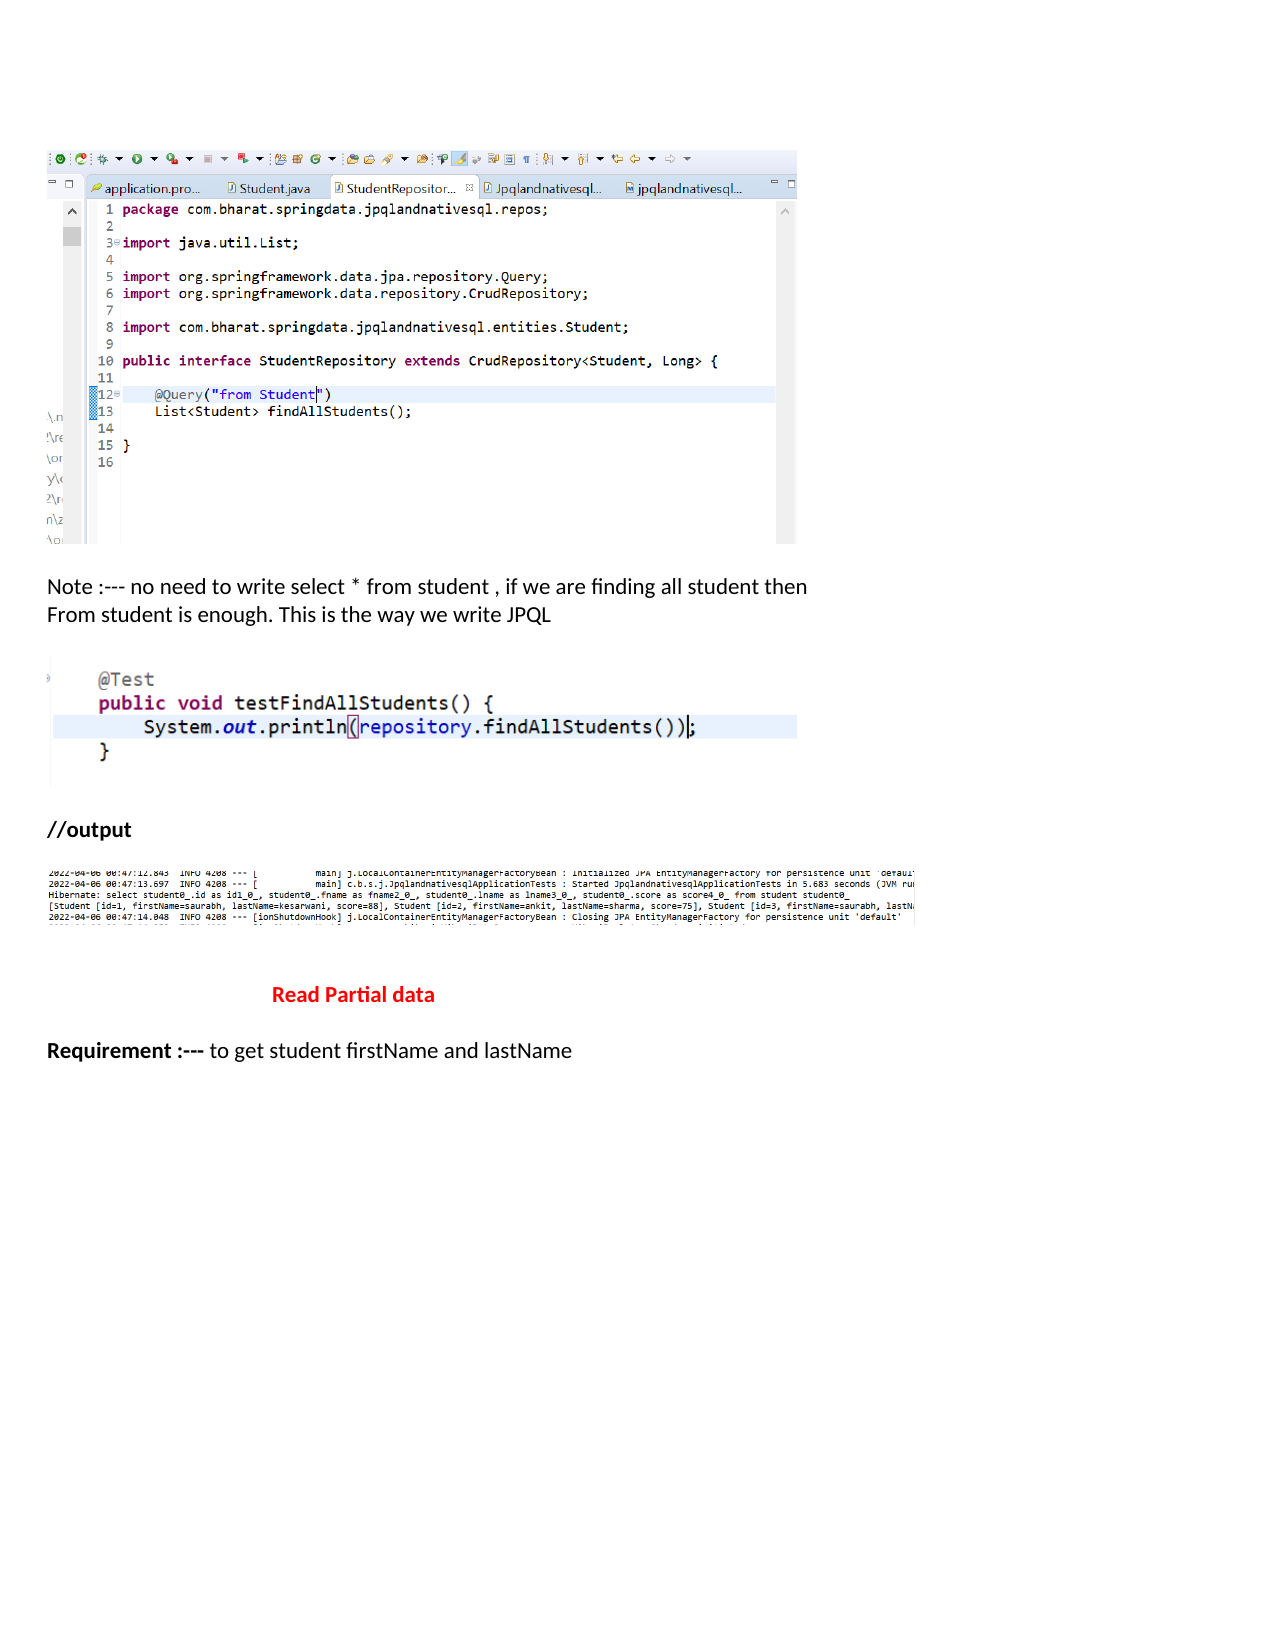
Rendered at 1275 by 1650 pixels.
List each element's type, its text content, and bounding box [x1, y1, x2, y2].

picture [46, 871, 915, 925]
text Requirement :--- to get student firstName and lastName [47, 1036, 1219, 1064]
picture [46, 150, 797, 544]
text Read Partial data [272, 980, 1219, 1008]
text From student is enough. This is the way we write JPQL [47, 600, 1219, 628]
picture [46, 655, 797, 787]
text Note :--- no need to write select * from student , if we are finding all student then [47, 572, 1219, 600]
text //output [47, 815, 1219, 843]
